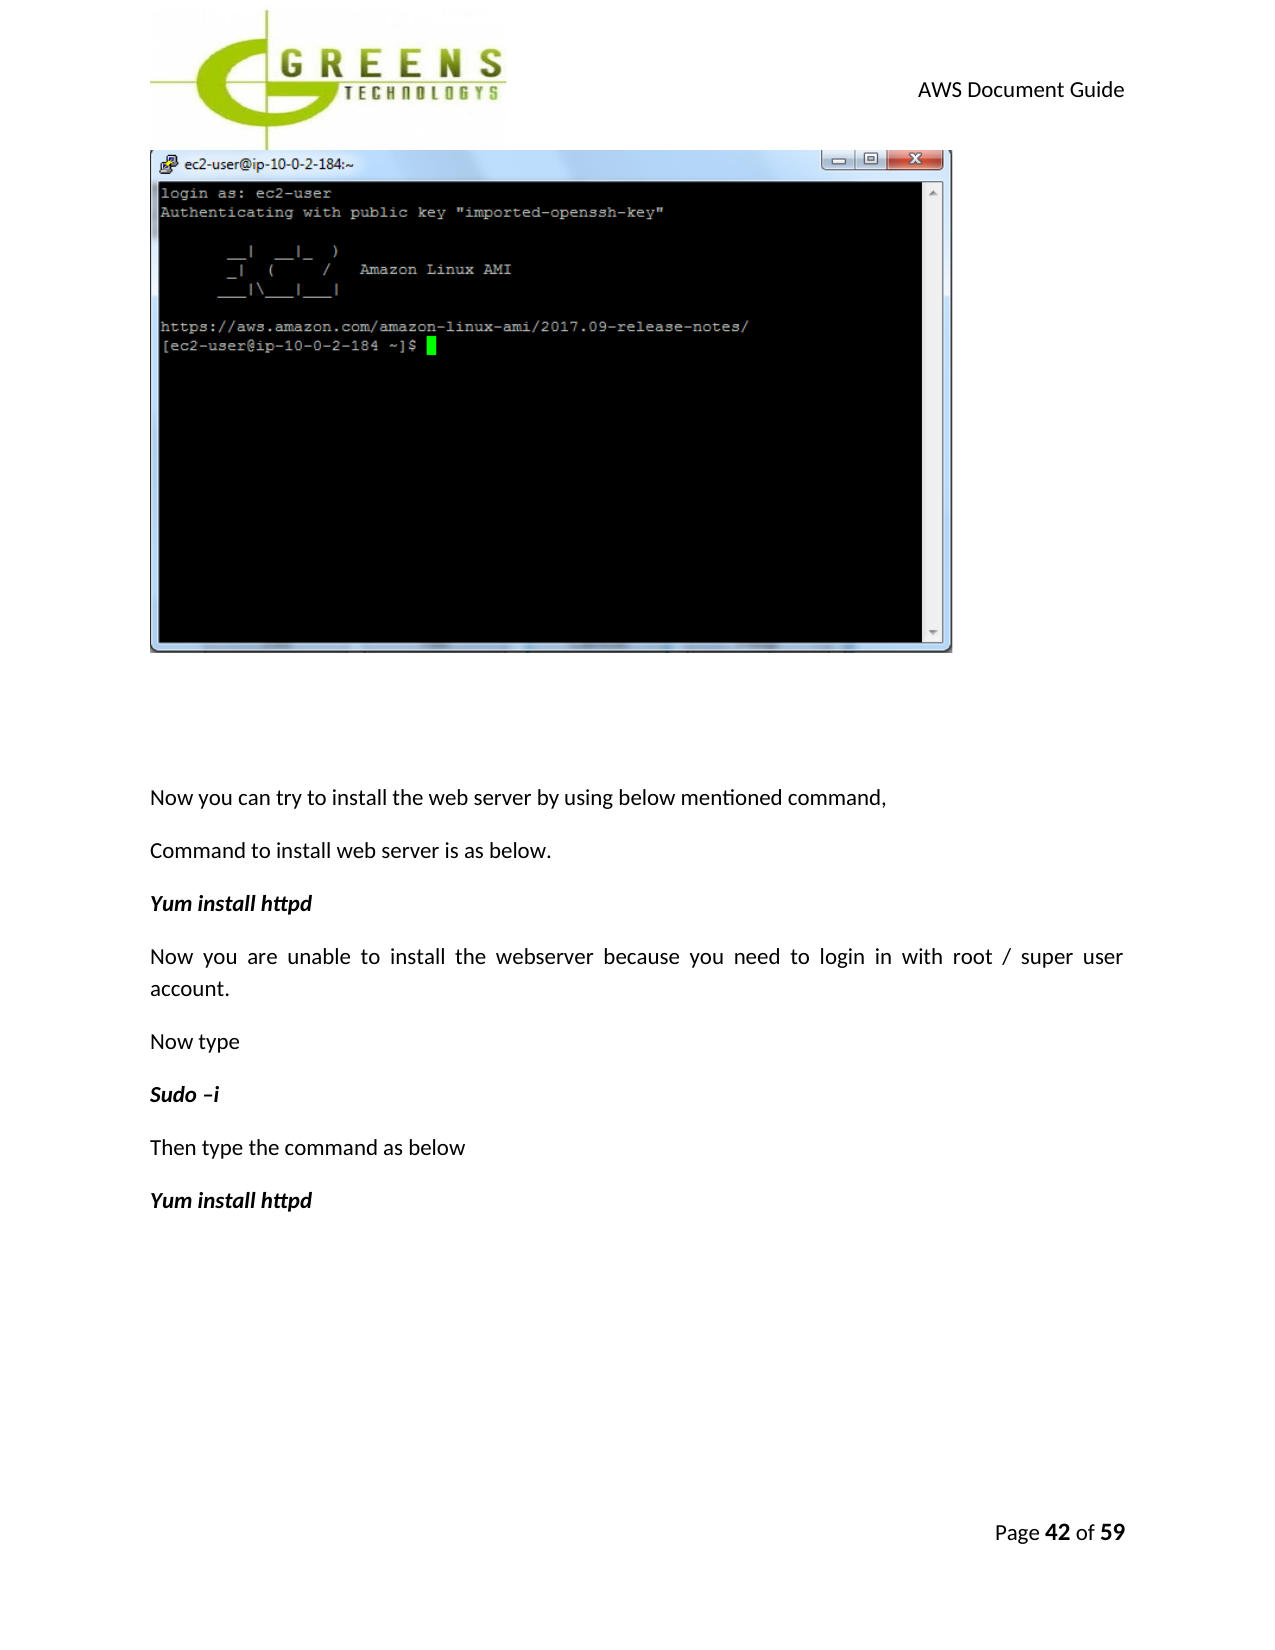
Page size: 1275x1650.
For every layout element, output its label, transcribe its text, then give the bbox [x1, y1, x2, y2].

picture [150, 0, 953, 653]
text Now you can try to install the web server by using below mentioned command, [150, 783, 1125, 811]
text Sudo –i [150, 1081, 1125, 1108]
text Yum install httpd [150, 889, 1125, 917]
text Yum install httpd [150, 1187, 1125, 1214]
text Then type the command as below [150, 1133, 1125, 1162]
text Command to install web server is as below. [150, 836, 1125, 864]
text Now type [150, 1027, 1125, 1056]
text Now you are unable to install the webserver because you need to login in with root / super user account. [150, 942, 1125, 1002]
